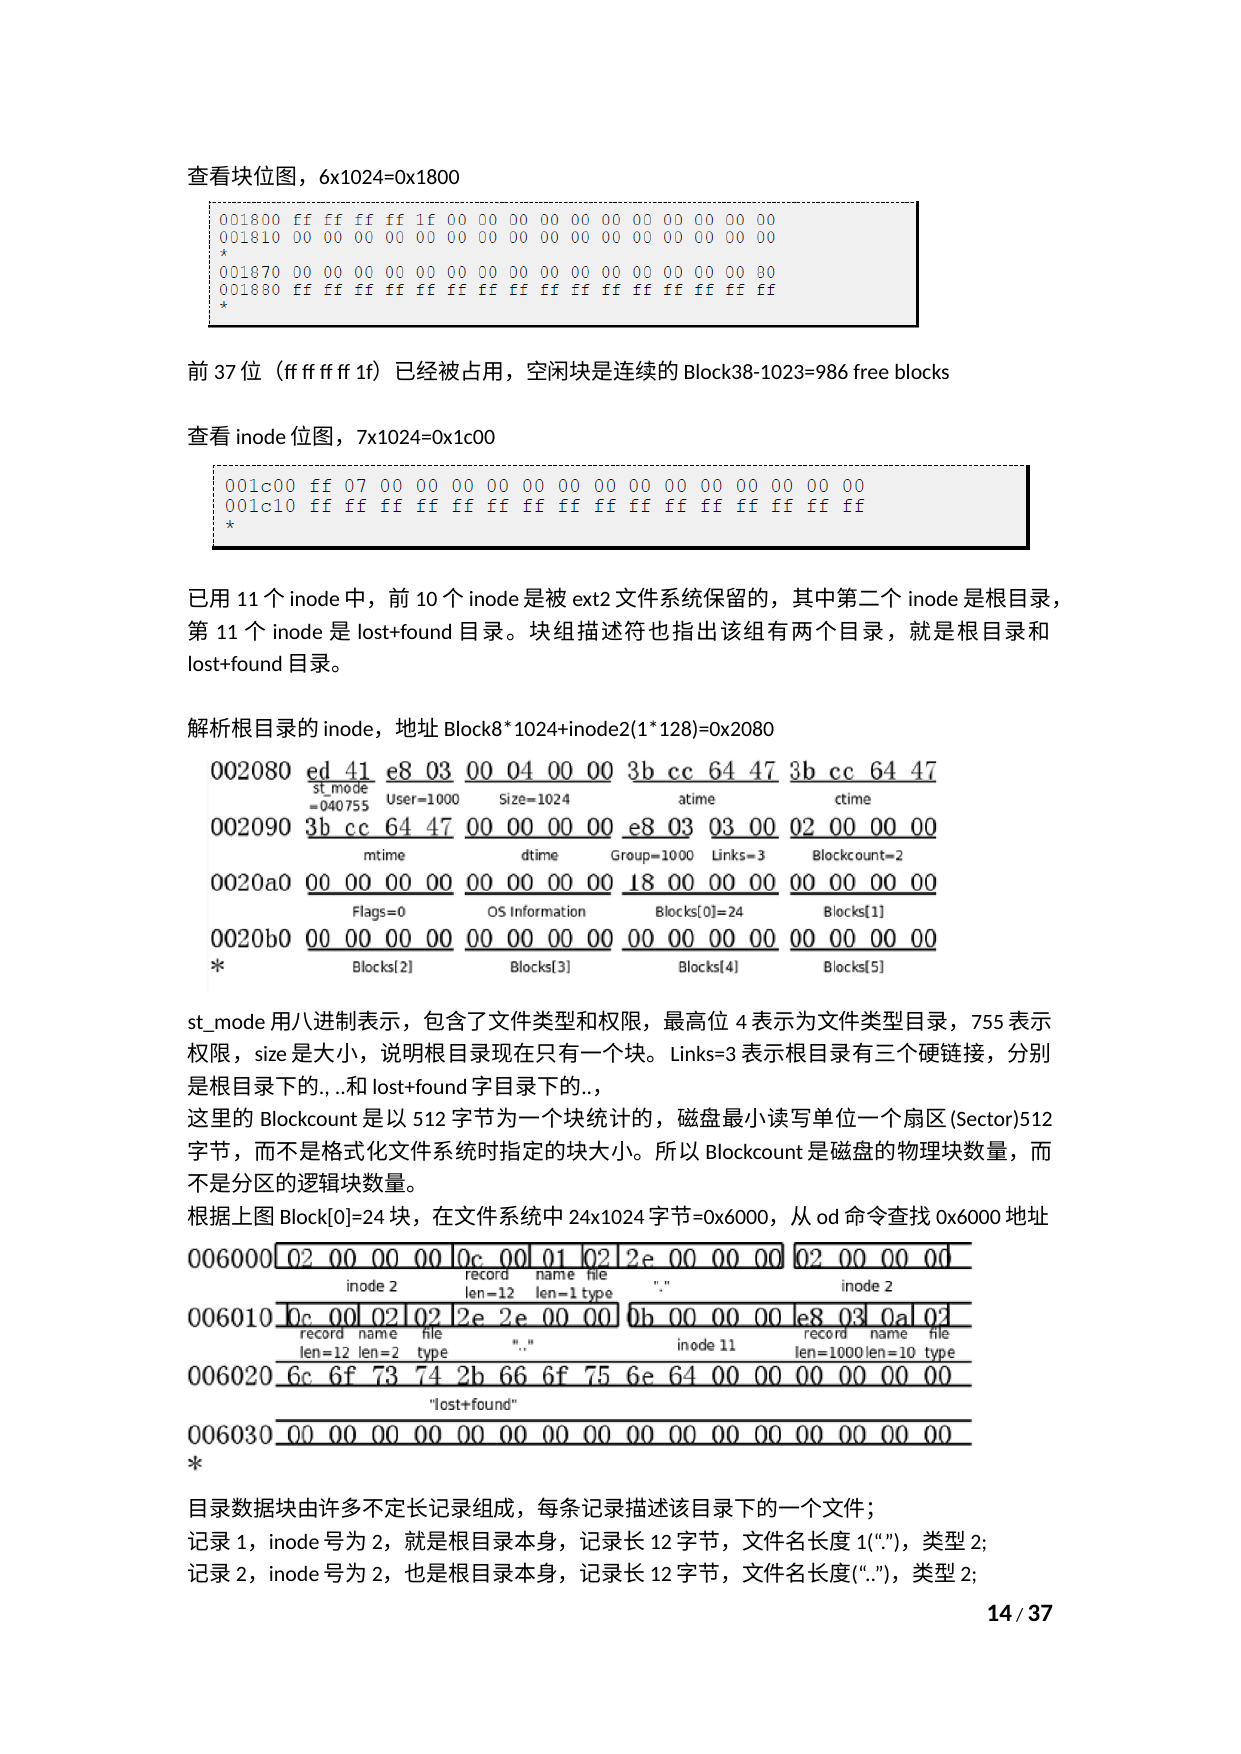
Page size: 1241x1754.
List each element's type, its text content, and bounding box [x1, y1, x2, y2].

text 已用11个inode中，前10个inode是被ext2文件系统保留的，其中第二个inode是根目录，第11个inode是lost+found目录。块组描述符也指出该组有两个目录，就是根目录和lost+found目录。 [187, 581, 1053, 678]
picture [187, 1231, 991, 1479]
picture [187, 451, 1053, 565]
text 记录2，inode号为2，也是根目录本身，记录长12字节，文件名长度(“..”)，类型2; [187, 1556, 1053, 1588]
text 根据上图Block[0]=24块，在文件系统中24x1024字节=0x6000，从od命令查找0x6000地址 [187, 1198, 1053, 1231]
text st_mode用八进制表示，包含了文件类型和权限，最高位4表示为文件类型目录，755表示权限，size是大小，说明根目录现在只有一个块。Links=3表示根目录有三个硬链接，分别是根目录下的., ..和lost+found字目录下的..， [187, 1003, 1053, 1101]
text 前37位（ff ff ff ff 1f）已经被占用，空闲块是连续的Block38-1023=986 free blocks [187, 353, 1053, 386]
text 这里的Blockcount是以512字节为一个块统计的，磁盘最小读写单位一个扇区(Sector)512字节，而不是格式化文件系统时指定的块大小。所以Blockcount是磁盘的物理块数量，而不是分区的逻辑块数量。 [187, 1101, 1053, 1198]
text 目录数据块由许多不定长记录组成，每条记录描述该目录下的一个文件； [187, 1491, 1053, 1523]
text 查看inode位图，7x1024=0x1c00 [187, 418, 1053, 451]
text 记录1，inode号为2，就是根目录本身，记录长12字节，文件名长度1(“.”)，类型2; [187, 1523, 1053, 1556]
text 查看块位图，6x1024=0x1800 [187, 158, 1053, 191]
picture [187, 191, 949, 341]
text 解析根目录的inode，地址Block8*1024+inode2(1*128)=0x2080 [187, 711, 1053, 743]
picture [187, 743, 982, 992]
